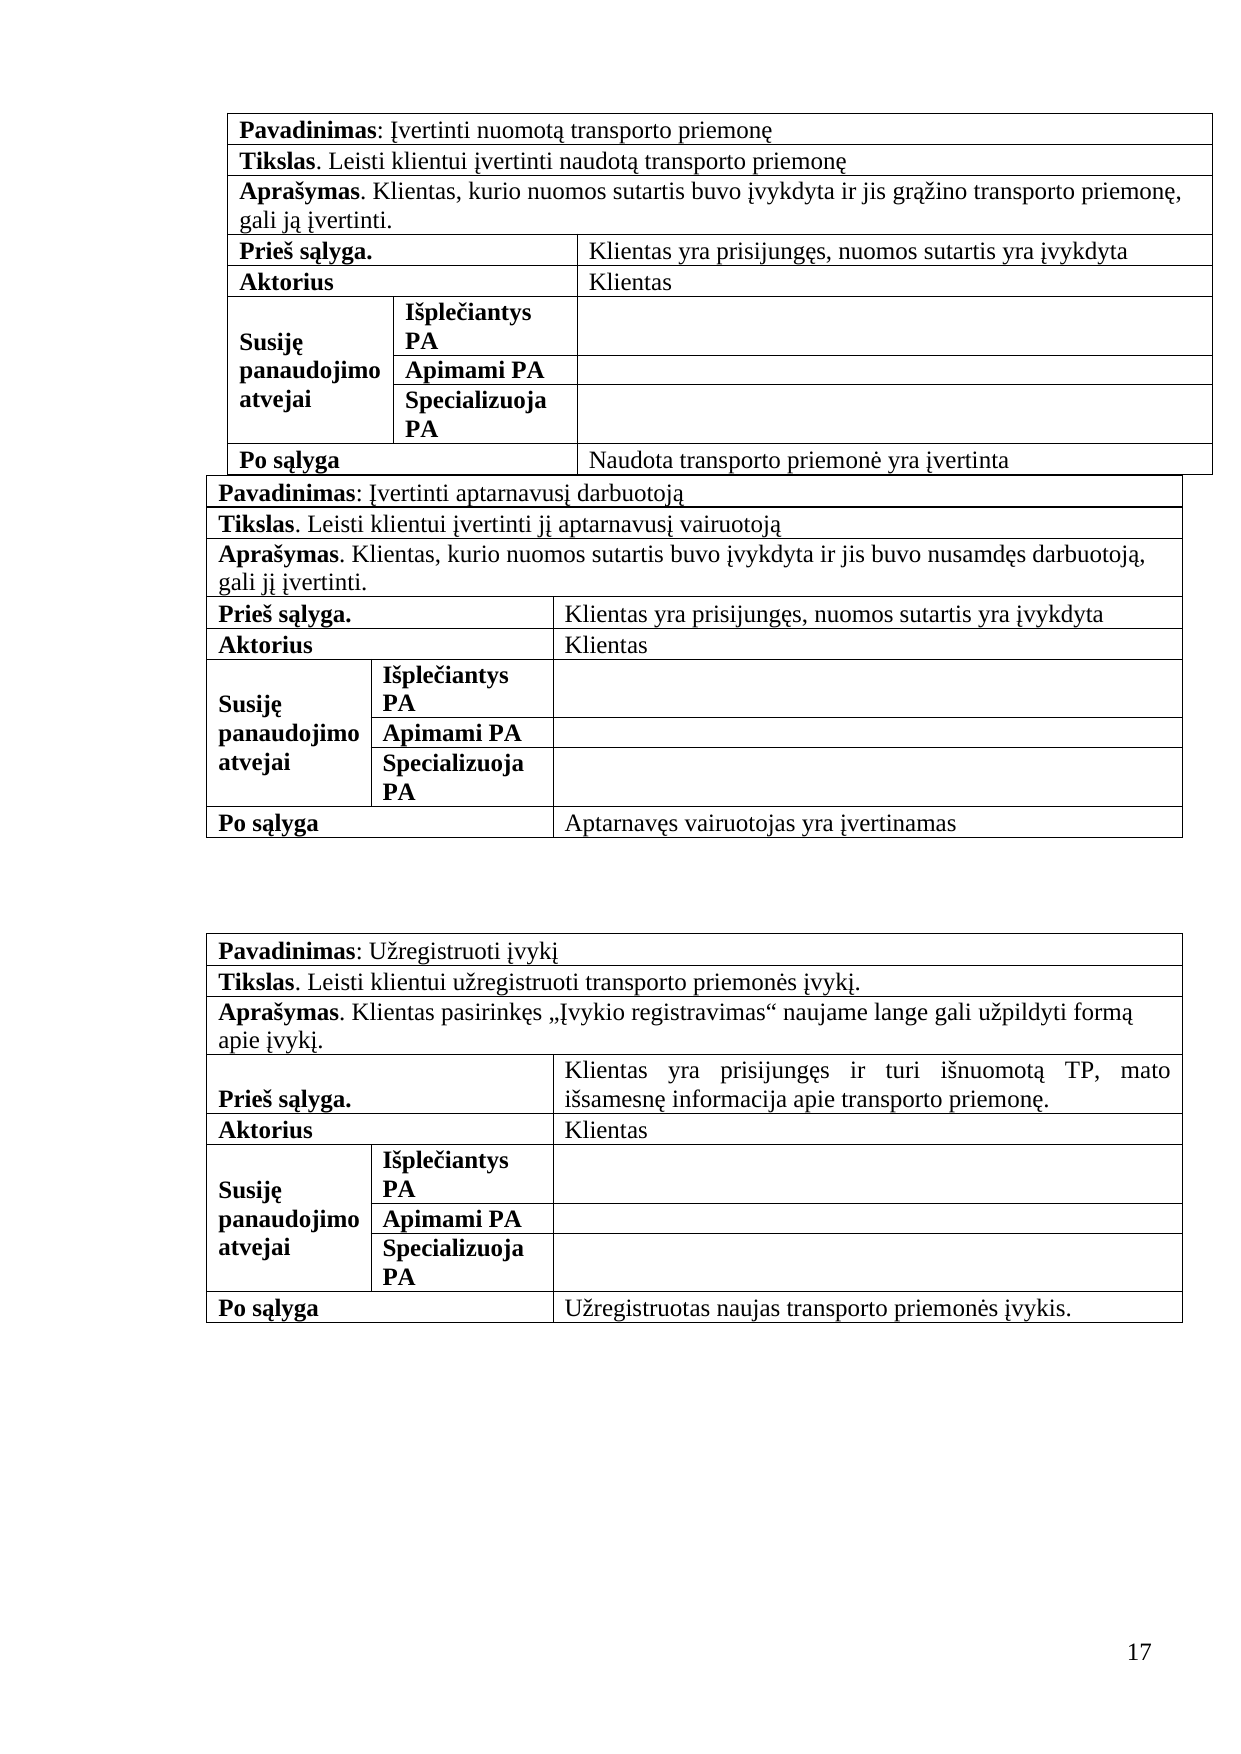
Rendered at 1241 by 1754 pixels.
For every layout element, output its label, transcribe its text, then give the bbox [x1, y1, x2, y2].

table_cell Tikslas. Leisti klientui įvertinti naudotą transporto priemonę [228, 145, 1212, 175]
table_cell Klientas yra prisijungęs, nuomos sutartis yra įvykdyta [578, 235, 1212, 265]
table_cell Išplečiantys PA [394, 297, 577, 354]
table_cell Išplečiantys PA [372, 660, 553, 717]
table_cell [554, 718, 1182, 747]
table_cell Išplečiantys PA [372, 1145, 553, 1203]
table_cell Apimami PA [372, 1204, 553, 1232]
table_cell [554, 748, 1182, 806]
table_cell Po sąlyga [207, 1292, 553, 1322]
table_cell Aprašymas. Klientas, kurio nuomos sutartis buvo įvykdyta ir jis grąžino transporto priemonę, gali ją įvertinti. [228, 176, 1212, 233]
table_cell Specializuoja PA [372, 748, 553, 806]
table_cell [554, 1204, 1182, 1232]
table_cell Aprašymas. Klientas, kurio nuomos sutartis buvo įvykdyta ir jis buvo nusamdęs darbuotoją, gali jį įvertinti. [207, 539, 1182, 596]
table_cell Aktorius [207, 629, 553, 659]
table_cell Aktorius [228, 266, 577, 296]
table_cell [554, 1234, 1182, 1291]
table_cell Specializuoja PA [372, 1234, 553, 1291]
table_cell Apimami PA [394, 356, 577, 384]
table_cell [578, 385, 1212, 443]
table_cell Tikslas. Leisti klientui užregistruoti transporto priemonės įvykį. [207, 966, 1182, 996]
table_cell Susiję panaudojimo atvejai [207, 660, 371, 806]
table_cell [578, 356, 1212, 384]
table_cell Apimami PA [372, 718, 553, 747]
table_cell Prieš sąlyga. [228, 235, 577, 265]
table_cell [554, 660, 1182, 717]
table_cell [554, 1145, 1182, 1203]
table_cell Susiję panaudojimo atvejai [228, 297, 393, 443]
table_cell Specializuoja PA [394, 385, 577, 443]
table_cell Klientas [554, 1114, 1182, 1144]
table_header Pavadinimas: Įvertinti nuomotą transporto priemonę [228, 114, 1212, 144]
table_cell Tikslas. Leisti klientui įvertinti jį aptarnavusį vairuotoją [207, 508, 1182, 538]
table_header Pavadinimas: Užregistruoti įvykį [207, 934, 1182, 964]
table_cell Naudota transporto priemonė yra įvertinta [578, 444, 1212, 474]
table_cell Užregistruotas naujas transporto priemonės įvykis. [554, 1292, 1182, 1322]
table_cell Klientas [554, 629, 1182, 659]
table_cell Aprašymas. Klientas pasirinkęs „Įvykio registravimas“ naujame lange gali užpildyti formą apie įvykį. [207, 997, 1182, 1054]
table_cell Klientas [578, 266, 1212, 296]
table_cell Po sąlyga [207, 807, 553, 837]
table_cell Klientas yra prisijungęs ir turi išnuomotą TP, mato išsamesnę informacija apie transporto priemonę. [554, 1055, 1182, 1113]
table_cell Susiję panaudojimo atvejai [207, 1145, 371, 1291]
table_header Pavadinimas: Įvertinti aptarnavusį darbuotoją [207, 476, 1182, 506]
table_cell Klientas yra prisijungęs, nuomos sutartis yra įvykdyta [554, 597, 1182, 627]
table_cell Prieš sąlyga. [207, 1055, 553, 1113]
table_cell Prieš sąlyga. [207, 597, 553, 627]
table_cell Aptarnavęs vairuotojas yra įvertinamas [554, 807, 1182, 837]
table_cell Po sąlyga [228, 444, 577, 474]
table_cell Aktorius [207, 1114, 553, 1144]
table_cell [578, 297, 1212, 354]
